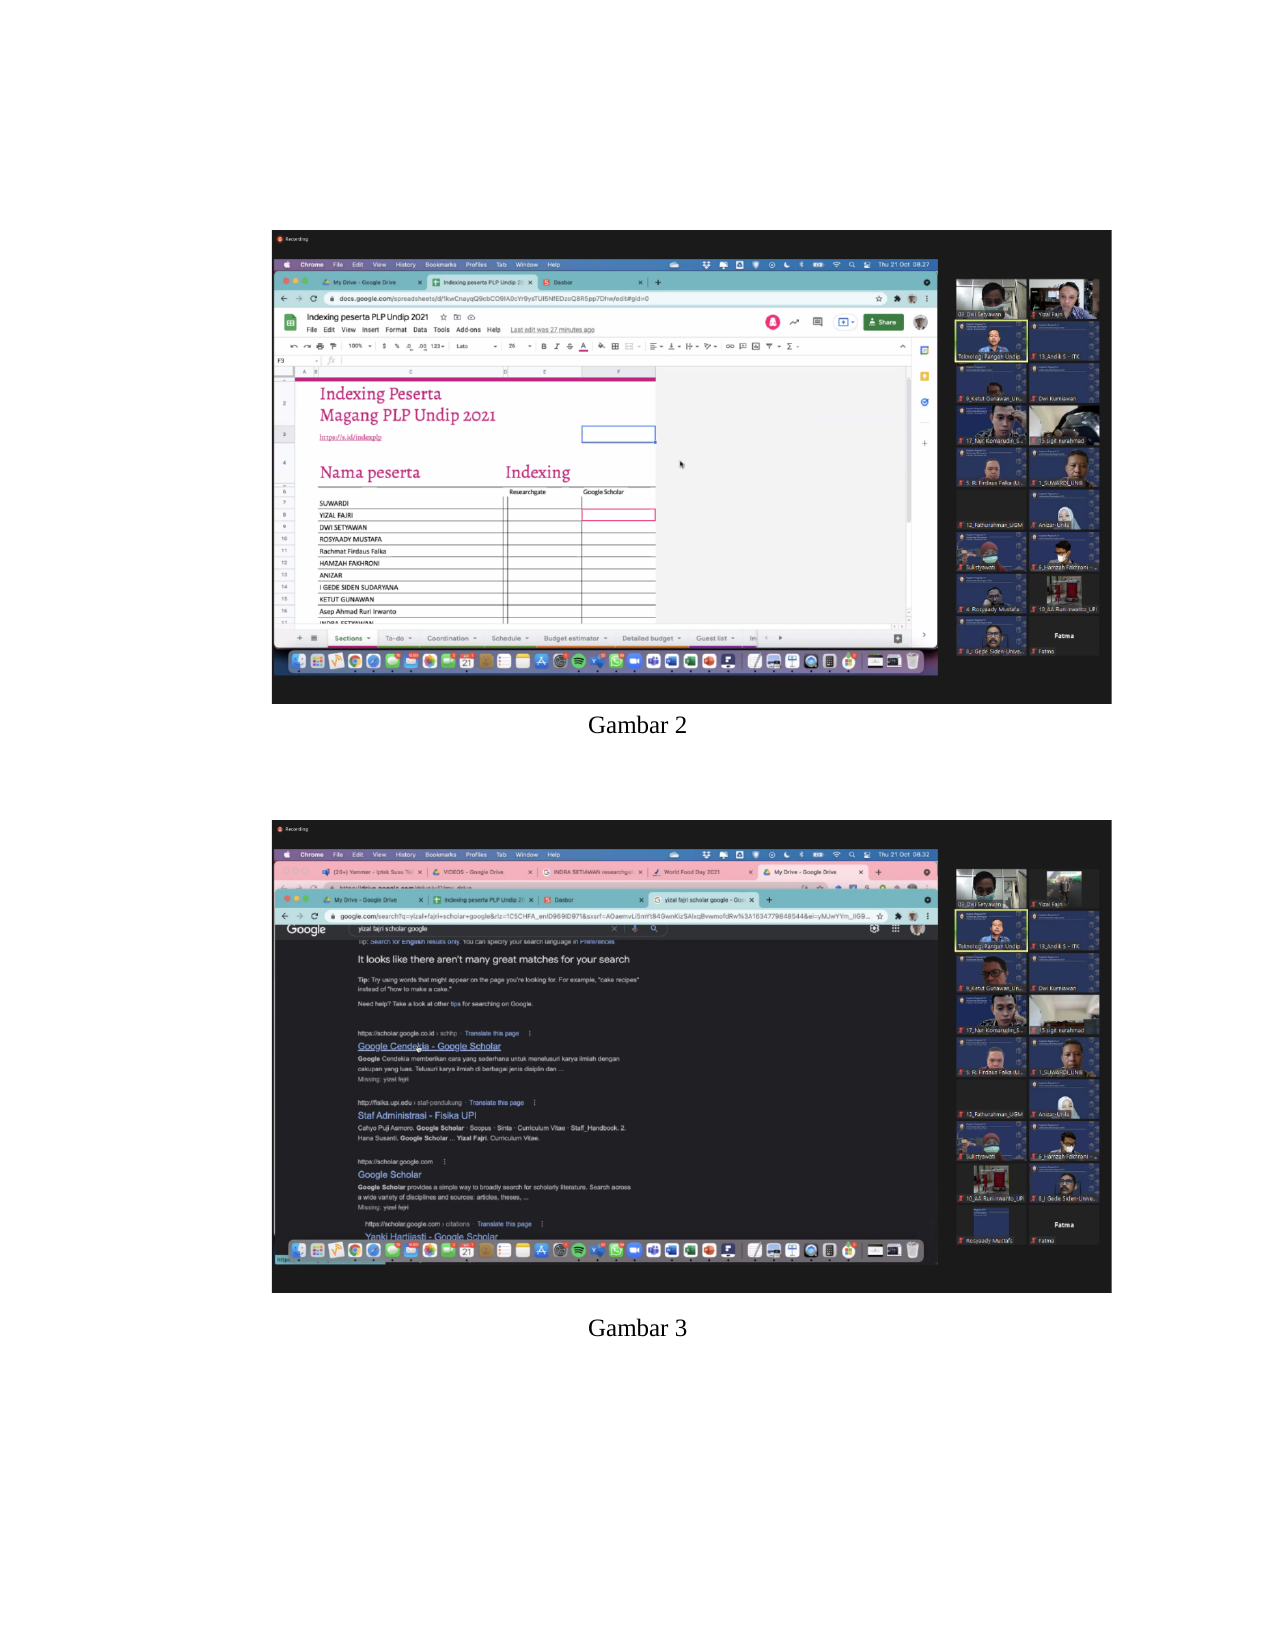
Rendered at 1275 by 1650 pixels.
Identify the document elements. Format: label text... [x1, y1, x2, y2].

picture [271, 820, 1112, 1293]
picture [271, 230, 1112, 704]
text Gambar 2 [150, 711, 1125, 739]
text Gambar 3 [150, 1313, 1125, 1342]
